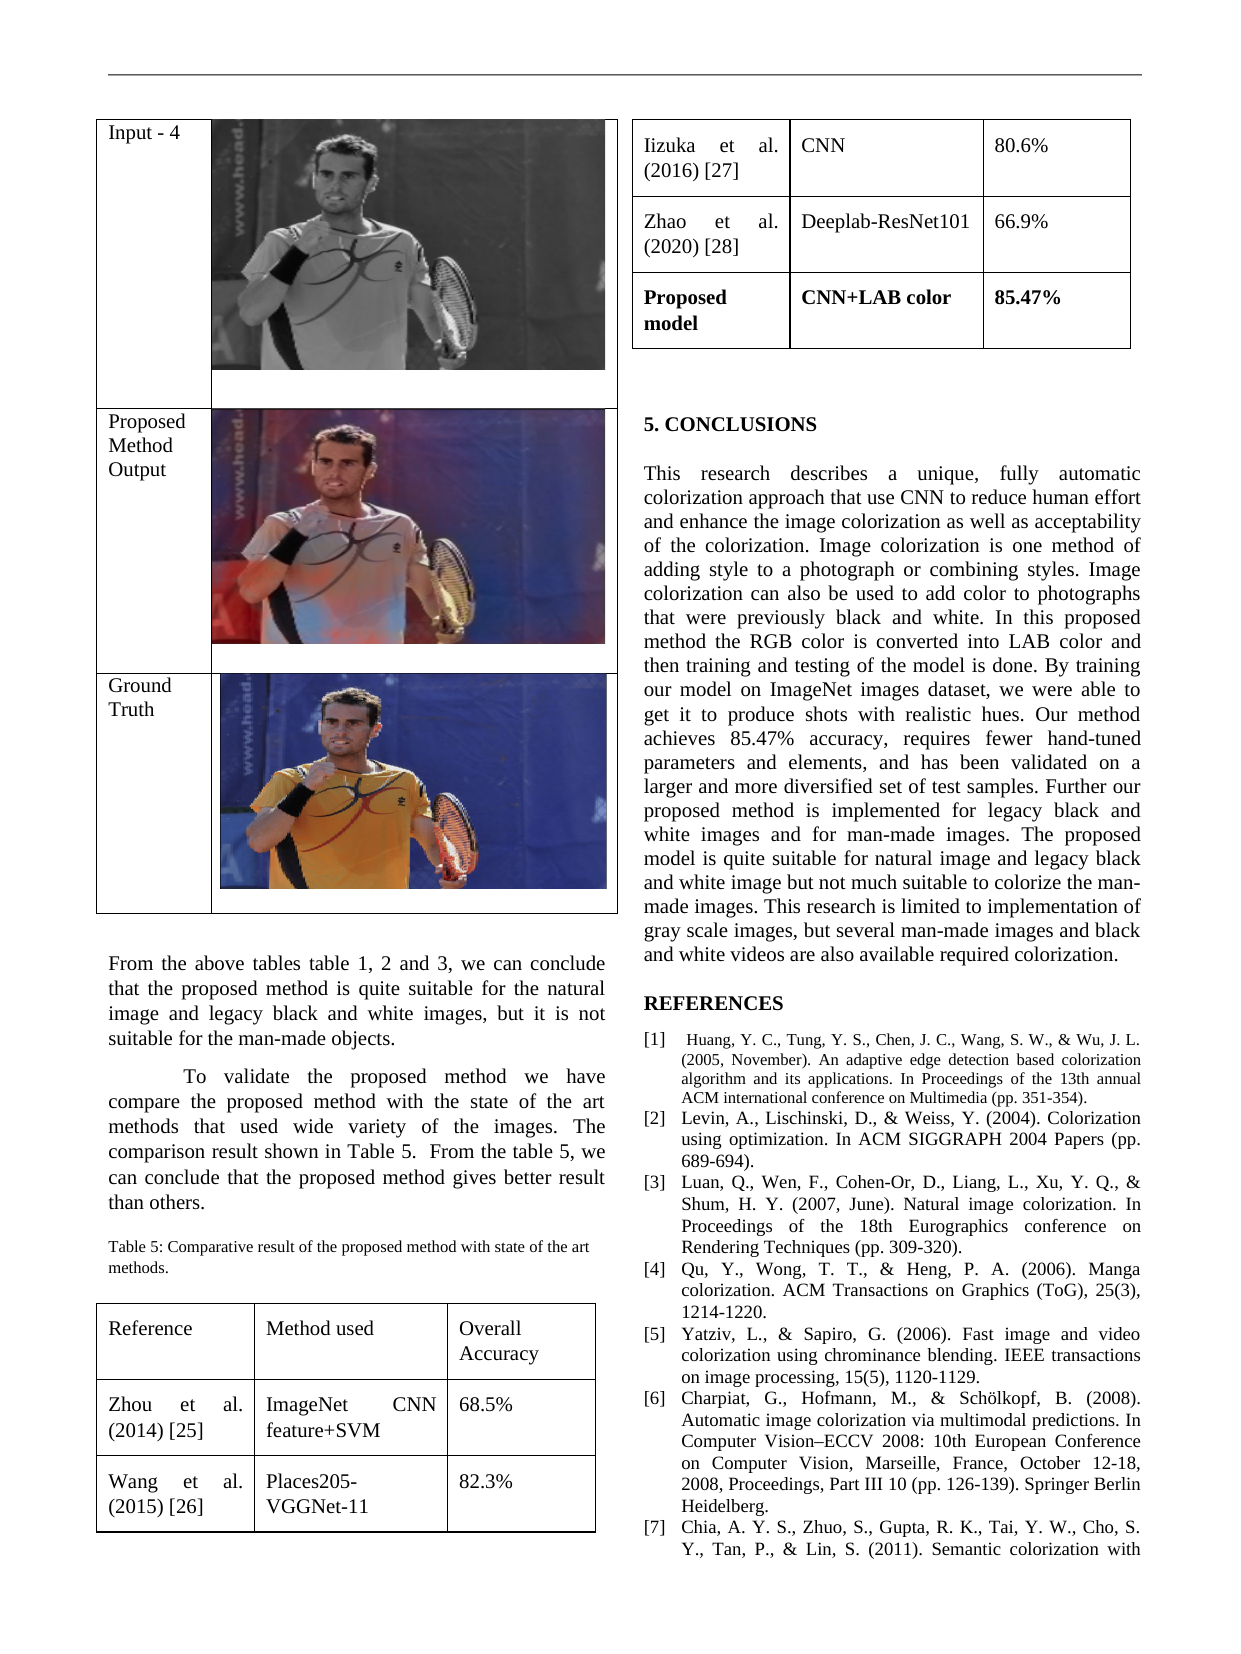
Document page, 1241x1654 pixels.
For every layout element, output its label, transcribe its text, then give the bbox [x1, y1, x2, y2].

text To validate the proposed method we have compare the proposed method with the state of the art methods that used wide variety of the images. The comparison result shown in Table 5. From the table 5, we can conclude that the proposed method gives better result than others. [108, 1064, 606, 1214]
text CONCLUSIONS [643, 412, 1142, 436]
picture [212, 119, 606, 370]
picture [220, 673, 607, 889]
text Table 5: Comparative result of the proposed method with state of the art methods. [108, 1236, 606, 1278]
table_cell [212, 120, 617, 408]
table_cell Proposed Method Output [97, 409, 211, 672]
table_cell Zhou et al. (2014) [25] [97, 1380, 254, 1455]
list Charpiat, G., Hofmann, M., & Schölkopf, B. (2008). Automatic image colorization via multimodal predictions. In Computer Vision–ECCV 2008: 10th European Conference on Computer Vision, Marseille, France, October 12-18, 2008, Proceedings, Part III 10 (pp. 126-139). Springer Berlin Heidelberg. [643, 1387, 1142, 1516]
picture [212, 408, 606, 644]
table_cell Proposed model [633, 273, 789, 348]
list Luan, Q., Wen, F., Cohen-Or, D., Liang, L., Xu, Y. Q., & Shum, H. Y. (2007, June). Natural image colorization. In Proceedings of the 18th Eurographics conference on Rendering Techniques (pp. 309-320). [643, 1171, 1142, 1258]
table_cell 85.47% [984, 273, 1130, 348]
table_cell Places205-VGGNet-11 [255, 1456, 447, 1531]
table_cell ImageNet CNN feature+SVM [255, 1380, 447, 1455]
table_cell Wang et al. (2015) [26] [97, 1456, 254, 1531]
table_cell 82.3% [448, 1456, 595, 1531]
table_cell 80.6% [984, 120, 1130, 196]
table_header Method used [255, 1304, 447, 1379]
table_cell Zhao et al. (2020) [28] [633, 197, 789, 272]
table_header Reference [97, 1304, 254, 1379]
list Huang, Y. C., Tung, Y. S., Chen, J. C., Wang, S. W., & Wu, J. L. (2005, November). An adaptive edge detection based colorization algorithm and its applications. In Proceedings of the 13th annual ACM international conference on Multimedia (pp. 351-354). [643, 1028, 1142, 1107]
table_cell CNN [791, 120, 983, 196]
table_header Overall Accuracy [448, 1304, 595, 1379]
list REFERENCES [643, 991, 1142, 1015]
table_cell Iizuka et al. (2016) [27] [633, 120, 789, 196]
list Levin, A., Lischinski, D., & Weiss, Y. (2004). Colorization using optimization. In ACM SIGGRAPH 2004 Papers (pp. 689-694). [643, 1107, 1142, 1171]
table_cell 68.5% [448, 1380, 595, 1455]
list Yatziv, L., & Sapiro, G. (2006). Fast image and video colorization using chrominance blending. IEEE transactions on image processing, 15(5), 1120-1129. [643, 1322, 1142, 1387]
table_cell 66.9% [984, 197, 1130, 272]
table_cell [212, 409, 617, 672]
list Qu, Y., Wong, T. T., & Heng, P. A. (2006). Manga colorization. ACM Transactions on Graphics (ToG), 25(3), 1214-1220. [643, 1258, 1142, 1322]
table_cell CNN+LAB color [791, 273, 983, 348]
list This research describes a unique, fully automatic colorization approach that use CNN to reduce human effort and enhance the image colorization as well as acceptability of the colorization. Image colorization is one method of adding style to a photograph or combining styles. Image colorization can also be used to add color to photographs that were previously black and white. In this proposed method the RGB color is converted into LAB color and then training and testing of the model is done. By training our model on ImageNet images dataset, we were able to get it to produce shots with realistic hues. Our method achieves 85.47% accuracy, requires fewer hand-tuned parameters and elements, and has been validated on a larger and more diversified set of test samples. Further our proposed method is implemented for legacy black and white images and for man-made images. The proposed model is quite suitable for natural image and legacy black and white image but not much suitable to colorize the man-made images. This research is limited to implementation of gray scale images, but several man-made images and black and white videos are also available required colorization. [643, 461, 1142, 966]
table_cell Ground Truth [97, 674, 211, 913]
table_cell Input - 4 [97, 120, 211, 408]
text From the above tables table 1, 2 and 3, we can conclude that the proposed method is quite suitable for the natural image and legacy black and white images, but it is not suitable for the man-made objects. [108, 951, 606, 1050]
table_cell [212, 674, 617, 913]
table_cell Deeplab-ResNet101 [791, 197, 983, 272]
